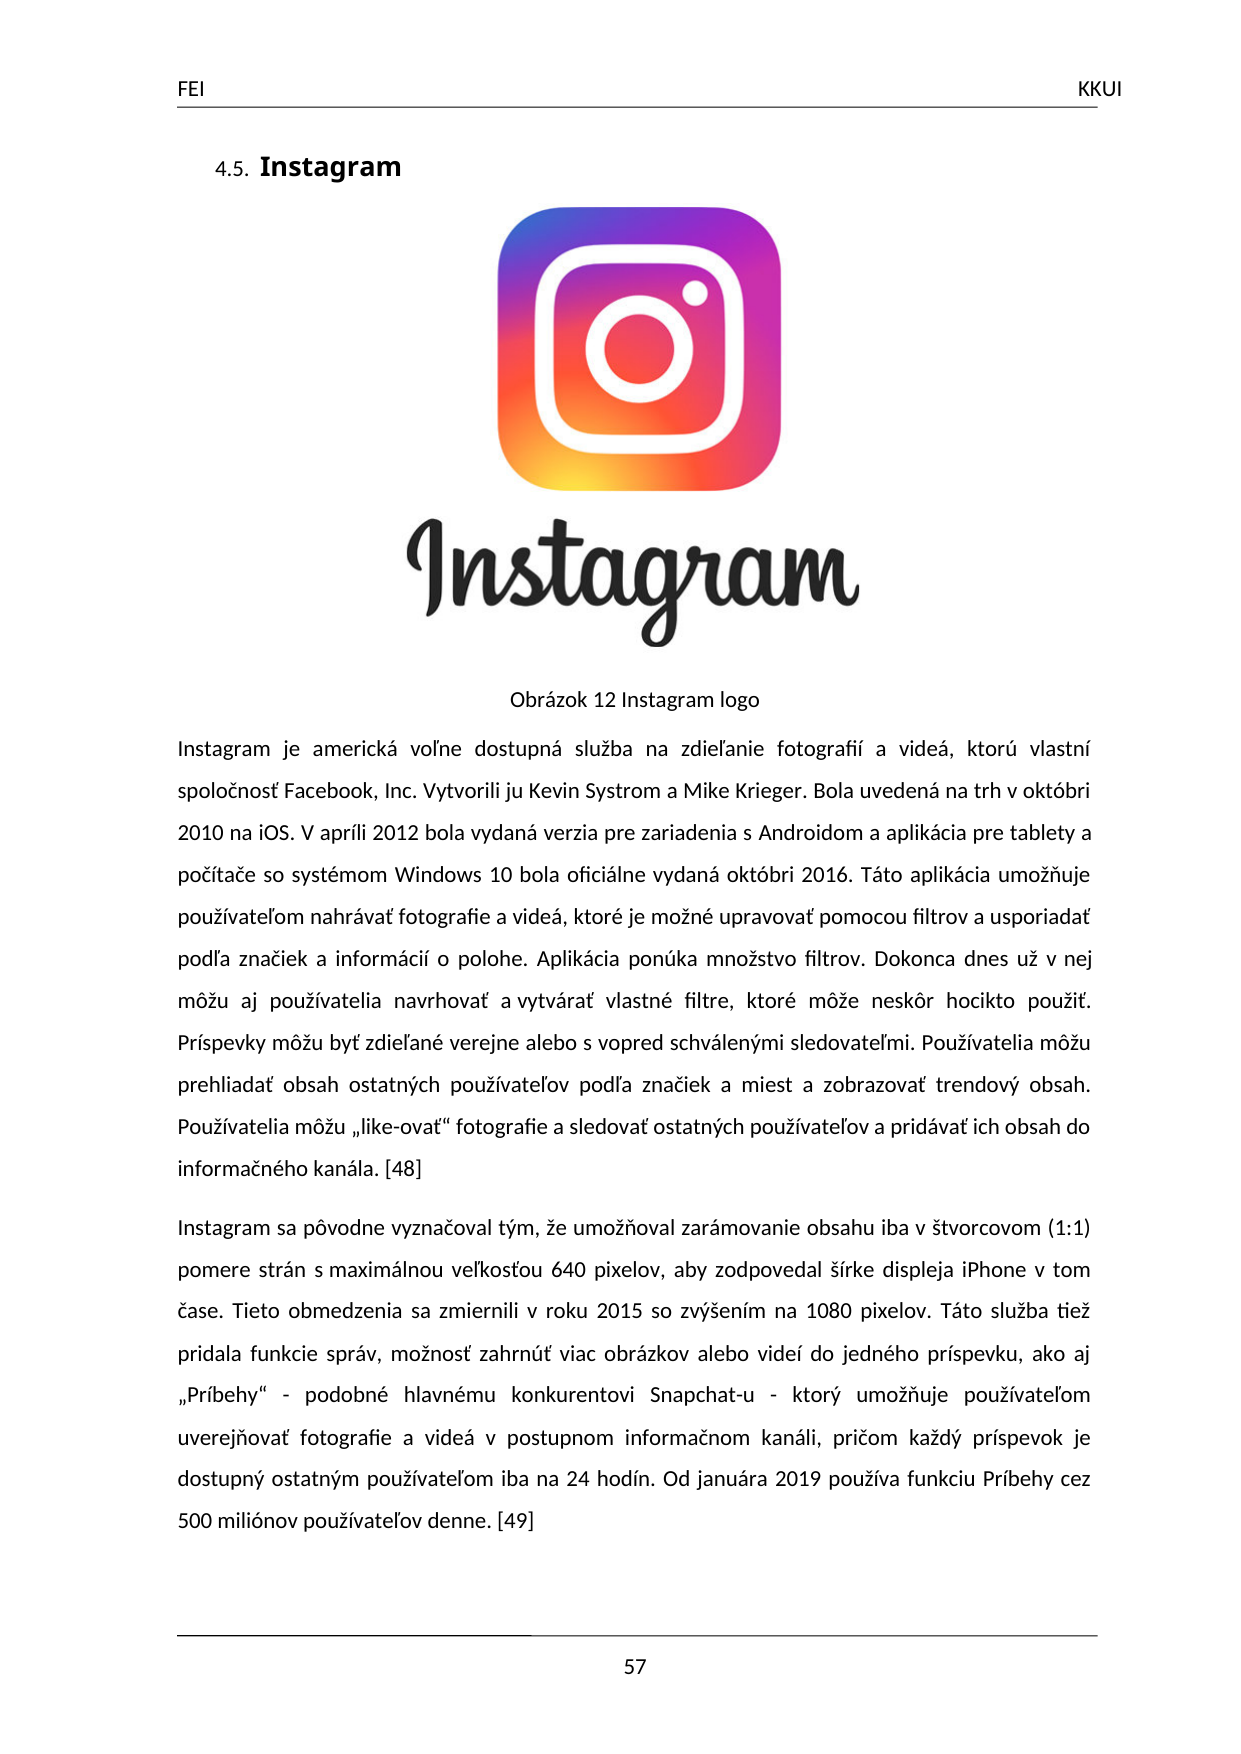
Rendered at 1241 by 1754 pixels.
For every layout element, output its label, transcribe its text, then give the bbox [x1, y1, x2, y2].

text Instagram je americká voľne dostupná služba na zdieľanie fotografií a videá, ktorú vlastní spoločnosť Facebook, Inc. Vytvorili ju Kevin Systrom a Mike Krieger. Bola uvedená na trh v októbri 2010 na iOS. V apríli 2012 bola vydaná verzia pre zariadenia s Androidom a aplikácia pre tablety a počítače so systémom Windows 10 bola oficiálne vydaná októbri 2016. Táto aplikácia umožňuje používateľom nahrávať fotografie a videá, ktoré je možné upravovať pomocou filtrov a usporiadať podľa značiek a informácií o polohe. Aplikácia ponúka množstvo filtrov. Dokonca dnes už v nej môžu aj používatelia navrhovať a vytvárať vlastné filtre, ktoré môže neskôr hocikto použiť. Príspevky môžu byť zdieľané verejne alebo s vopred schválenými sledovateľmi. Používatelia môžu prehliadať obsah ostatných používateľov podľa značiek a miest a zobrazovať trendový obsah. Používatelia môžu „like-ovať“ fotografie a sledovať ostatných používateľov a pridávať ich obsah do informačného kanála. [48] [177, 734, 1092, 1182]
picture [233, 203, 1037, 655]
text Instagram sa pôvodne vyznačoval tým, že umožňoval zarámovanie obsahu iba v štvorcovom (1:1) pomere strán s maximálnou veľkosťou 640 pixelov, aby zodpovedal šírke displeja iPhone v tom čase. Tieto obmedzenia sa zmiernili v roku 2015 so zvýšením na 1080 pixelov. Táto služba tiež pridala funkcie správ, možnosť zahrnúť viac obrázkov alebo videí do jedného príspevku, ako aj „Príbehy“ - podobné hlavnému konkurentovi Snapchat-u - ktorý umožňuje používateľom uverejňovať fotografie a videá v postupnom informačnom kanáli, pričom každý príspevok je dostupný ostatným používateľom iba na 24 hodín. Od januára 2019 používa funkciu Príbehy cez 500 miliónov používateľov denne. [49] [177, 1213, 1092, 1534]
text Instagram [215, 148, 1092, 184]
